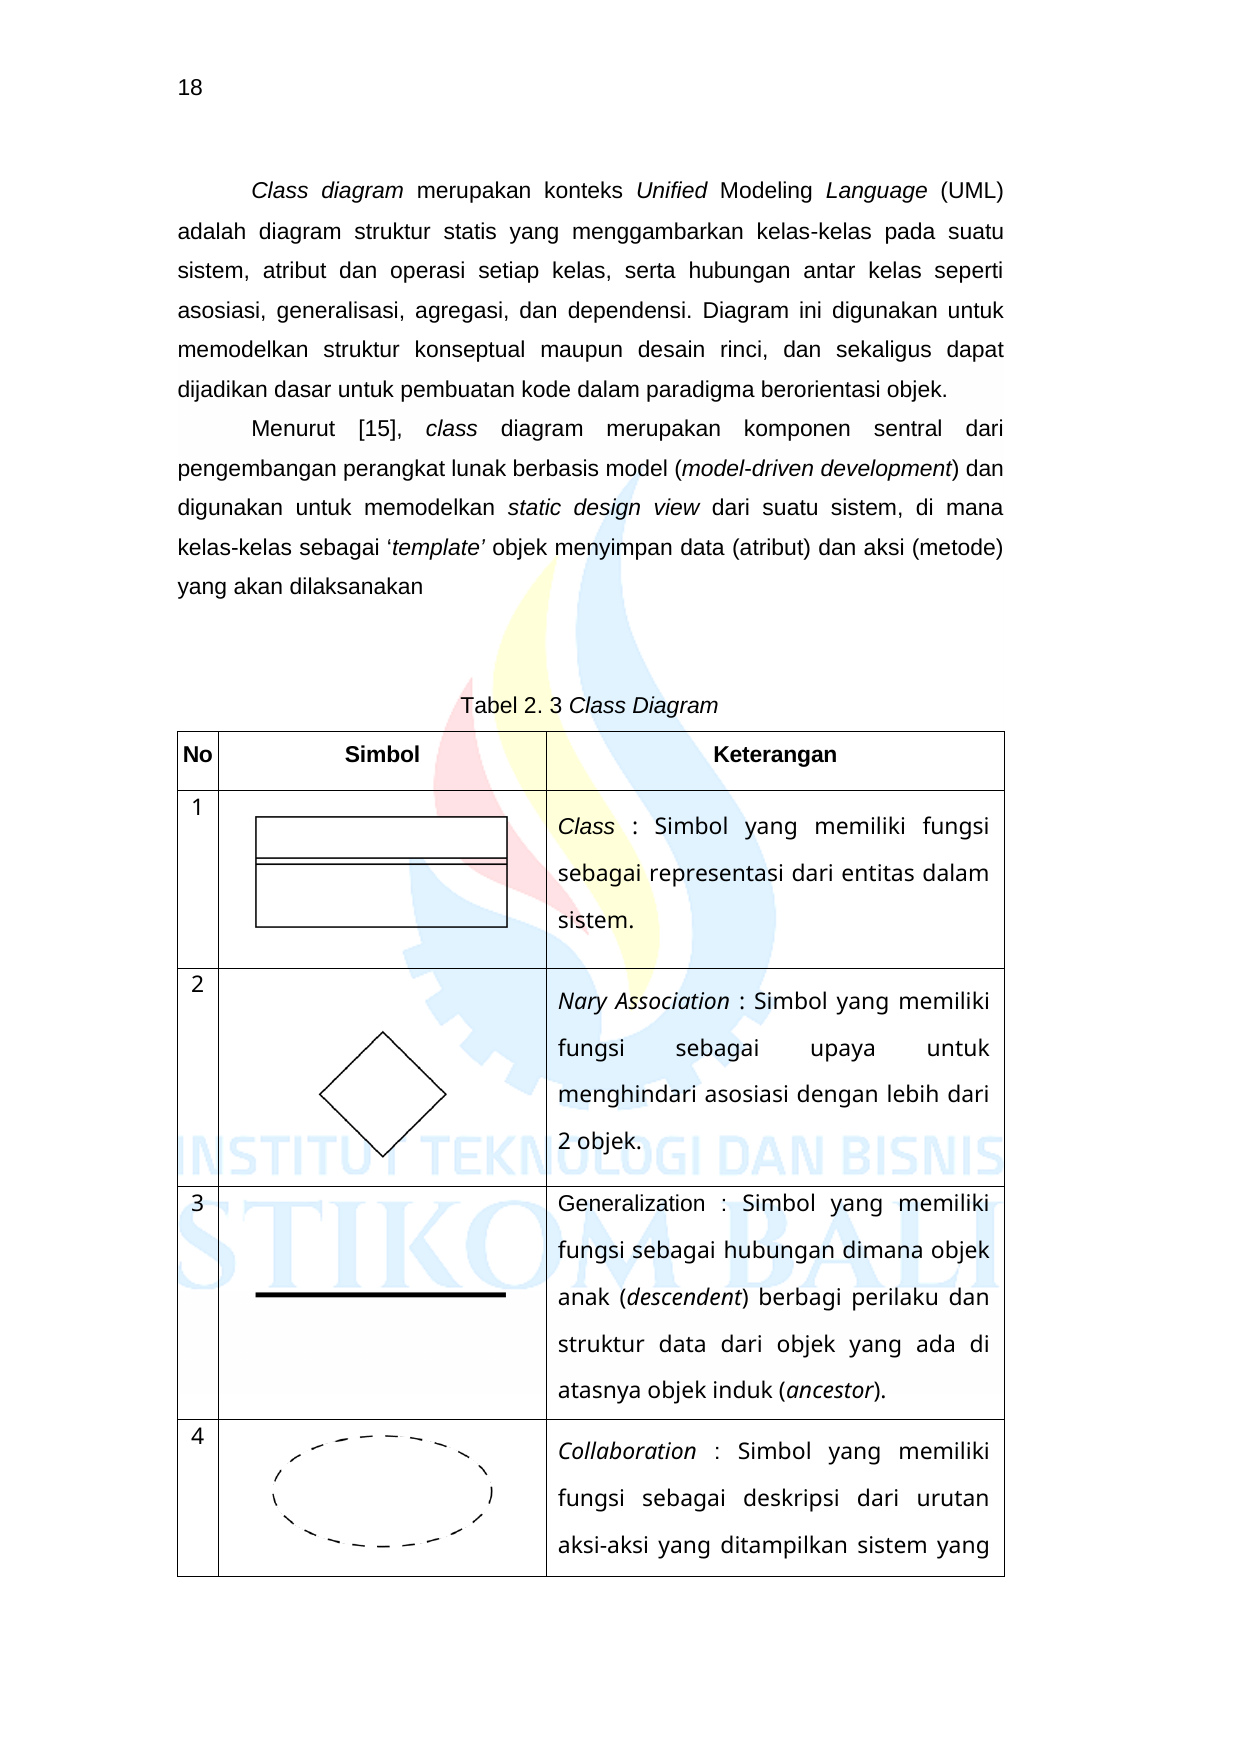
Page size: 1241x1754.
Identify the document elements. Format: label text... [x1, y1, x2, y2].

picture [256, 1420, 508, 1563]
table_cell Generalization : Simbol yang memiliki fungsi sebagai hubungan dimana objek anak (descendent) berbagi perilaku dan struktur data dari objek yang ada di atasnya objek induk (ancestor). [547, 1187, 1004, 1419]
table_cell [219, 1420, 546, 1576]
text Tabel 2. 3 Class Diagram [177, 692, 1004, 718]
table_cell Nary Association : Simbol yang memiliki fungsi sebagai upaya untuk menghindari asosiasi dengan lebih dari 2 objek. [547, 969, 1004, 1186]
table_header Keterangan [547, 732, 1004, 790]
table_cell 3 [178, 1187, 218, 1419]
picture [237, 1277, 527, 1316]
table_header Simbol [219, 732, 546, 790]
picture [239, 800, 525, 945]
table_cell Class : Simbol yang memiliki fungsi sebagai representasi dari entitas dalam sistem. [547, 791, 1004, 967]
table_header No [178, 732, 218, 790]
table_cell [219, 1187, 546, 1419]
table_cell 1 [178, 791, 218, 967]
picture [303, 1015, 462, 1173]
table_cell [219, 969, 546, 1186]
text Menurut , class diagram merupakan komponen sentral dari pengembangan perangkat lunak berbasis model (model-driven development) dan digunakan untuk memodelkan static design view dari suatu sistem, di mana kelas-kelas sebagai ‘template’ objek menyimpan data (atribut) dan aksi (metode) yang akan dilaksanakan [177, 415, 1004, 599]
table_cell 2 [178, 969, 218, 1186]
table_cell [219, 791, 546, 967]
text Class diagram merupakan konteks Unified Modeling Language (UML) adalah diagram struktur statis yang menggambarkan kelas‑kelas pada suatu sistem, atribut dan operasi setiap kelas, serta hubungan antar kelas seperti asosiasi, generalisasi, agregasi, dan dependensi. Diagram ini digunakan untuk memodelkan struktur konseptual maupun desain rinci, dan sekaligus dapat dijadikan dasar untuk pembuatan kode dalam paradigma berorientasi objek. [177, 177, 1004, 402]
table_cell 4 [178, 1420, 218, 1576]
